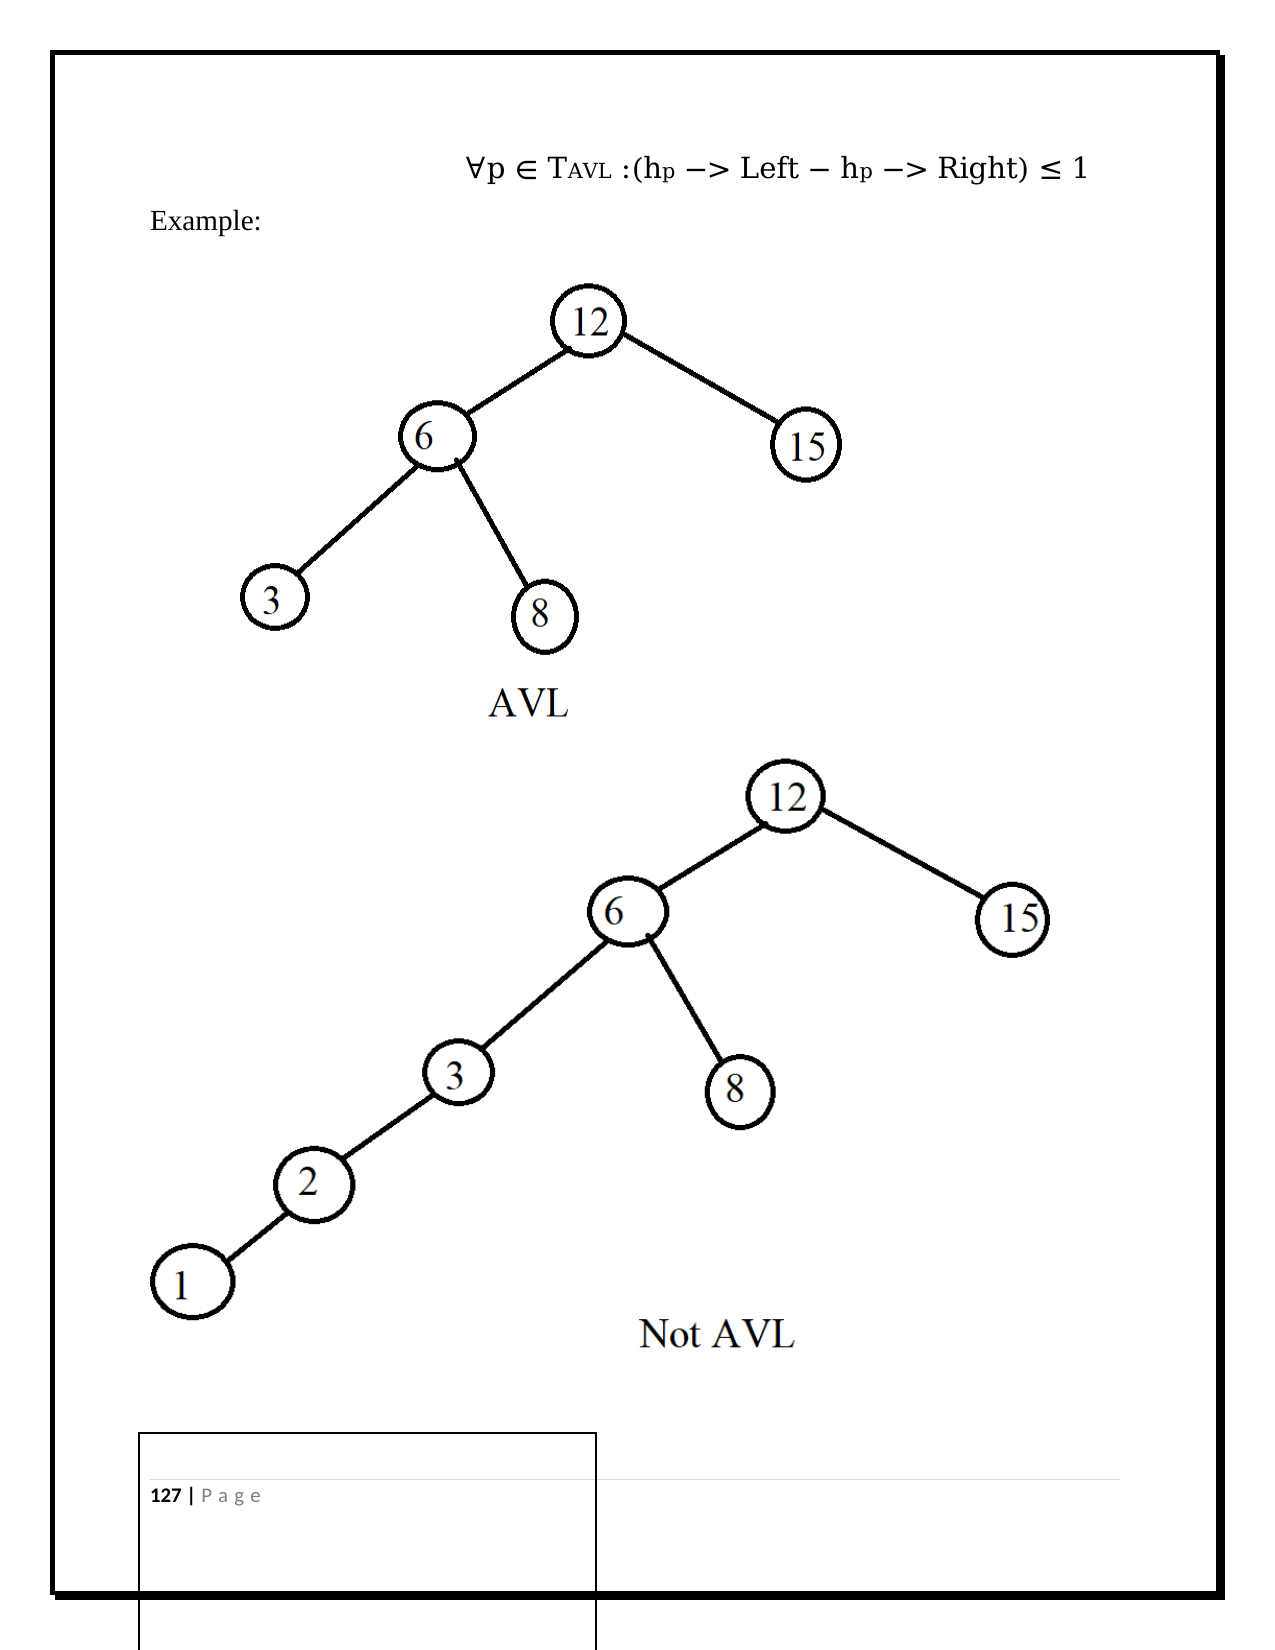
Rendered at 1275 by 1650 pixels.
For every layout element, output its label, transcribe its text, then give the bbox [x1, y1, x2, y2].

text ∀p ∈ TAVL :(hp −> Left − hp −> Right) ≤ 1 [150, 150, 1120, 185]
picture [150, 745, 1123, 1363]
text Example: [150, 203, 1120, 236]
picture [171, 252, 883, 729]
